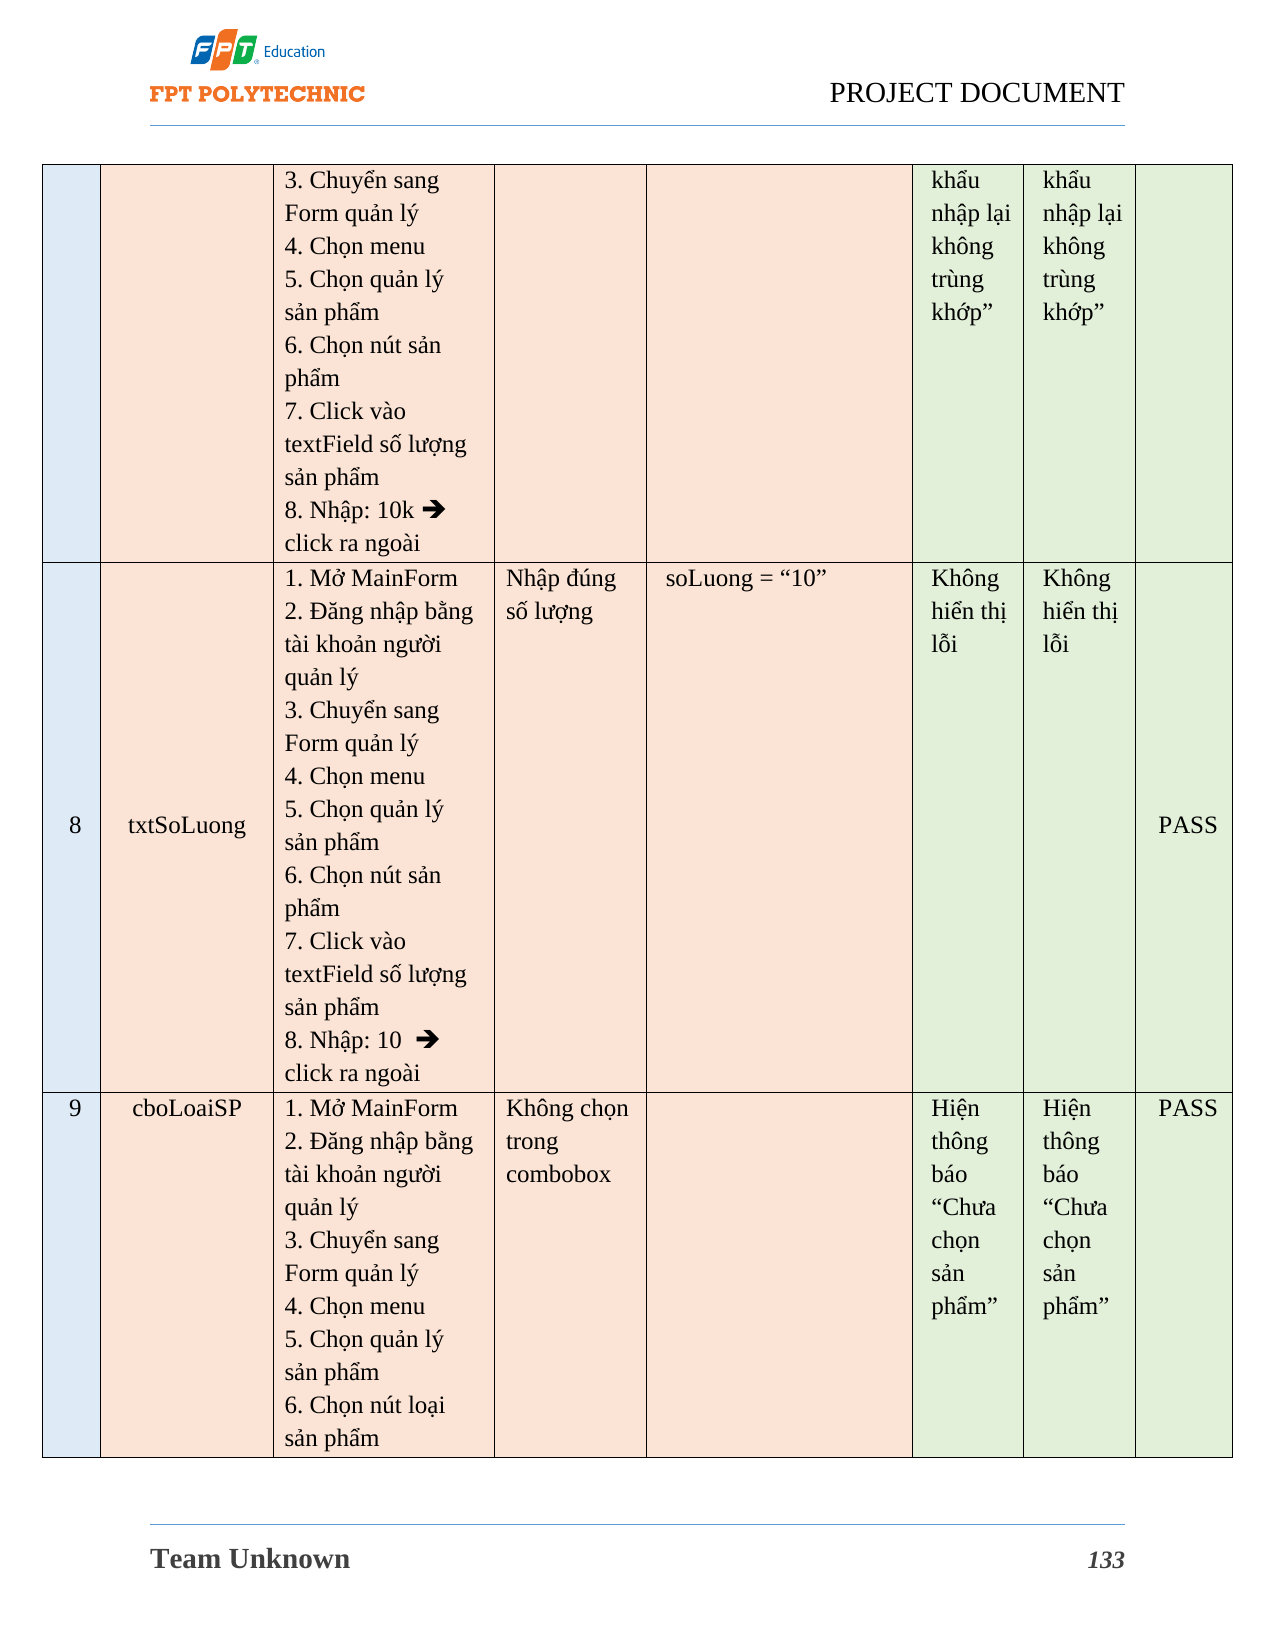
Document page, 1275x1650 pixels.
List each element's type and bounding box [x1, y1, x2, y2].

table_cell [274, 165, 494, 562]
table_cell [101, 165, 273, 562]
picture [150, 29, 365, 102]
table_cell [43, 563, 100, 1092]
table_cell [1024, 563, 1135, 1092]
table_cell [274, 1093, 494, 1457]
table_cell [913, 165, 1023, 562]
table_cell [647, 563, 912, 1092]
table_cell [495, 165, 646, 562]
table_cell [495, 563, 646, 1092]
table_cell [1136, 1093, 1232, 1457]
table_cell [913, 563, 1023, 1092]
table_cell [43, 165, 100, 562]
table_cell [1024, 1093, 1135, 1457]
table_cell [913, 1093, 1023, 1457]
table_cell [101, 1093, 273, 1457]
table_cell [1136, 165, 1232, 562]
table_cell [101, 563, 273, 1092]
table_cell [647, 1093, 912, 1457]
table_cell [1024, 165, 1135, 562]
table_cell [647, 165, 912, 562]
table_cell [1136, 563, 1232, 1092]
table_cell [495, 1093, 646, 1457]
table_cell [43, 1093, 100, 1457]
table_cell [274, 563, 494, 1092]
